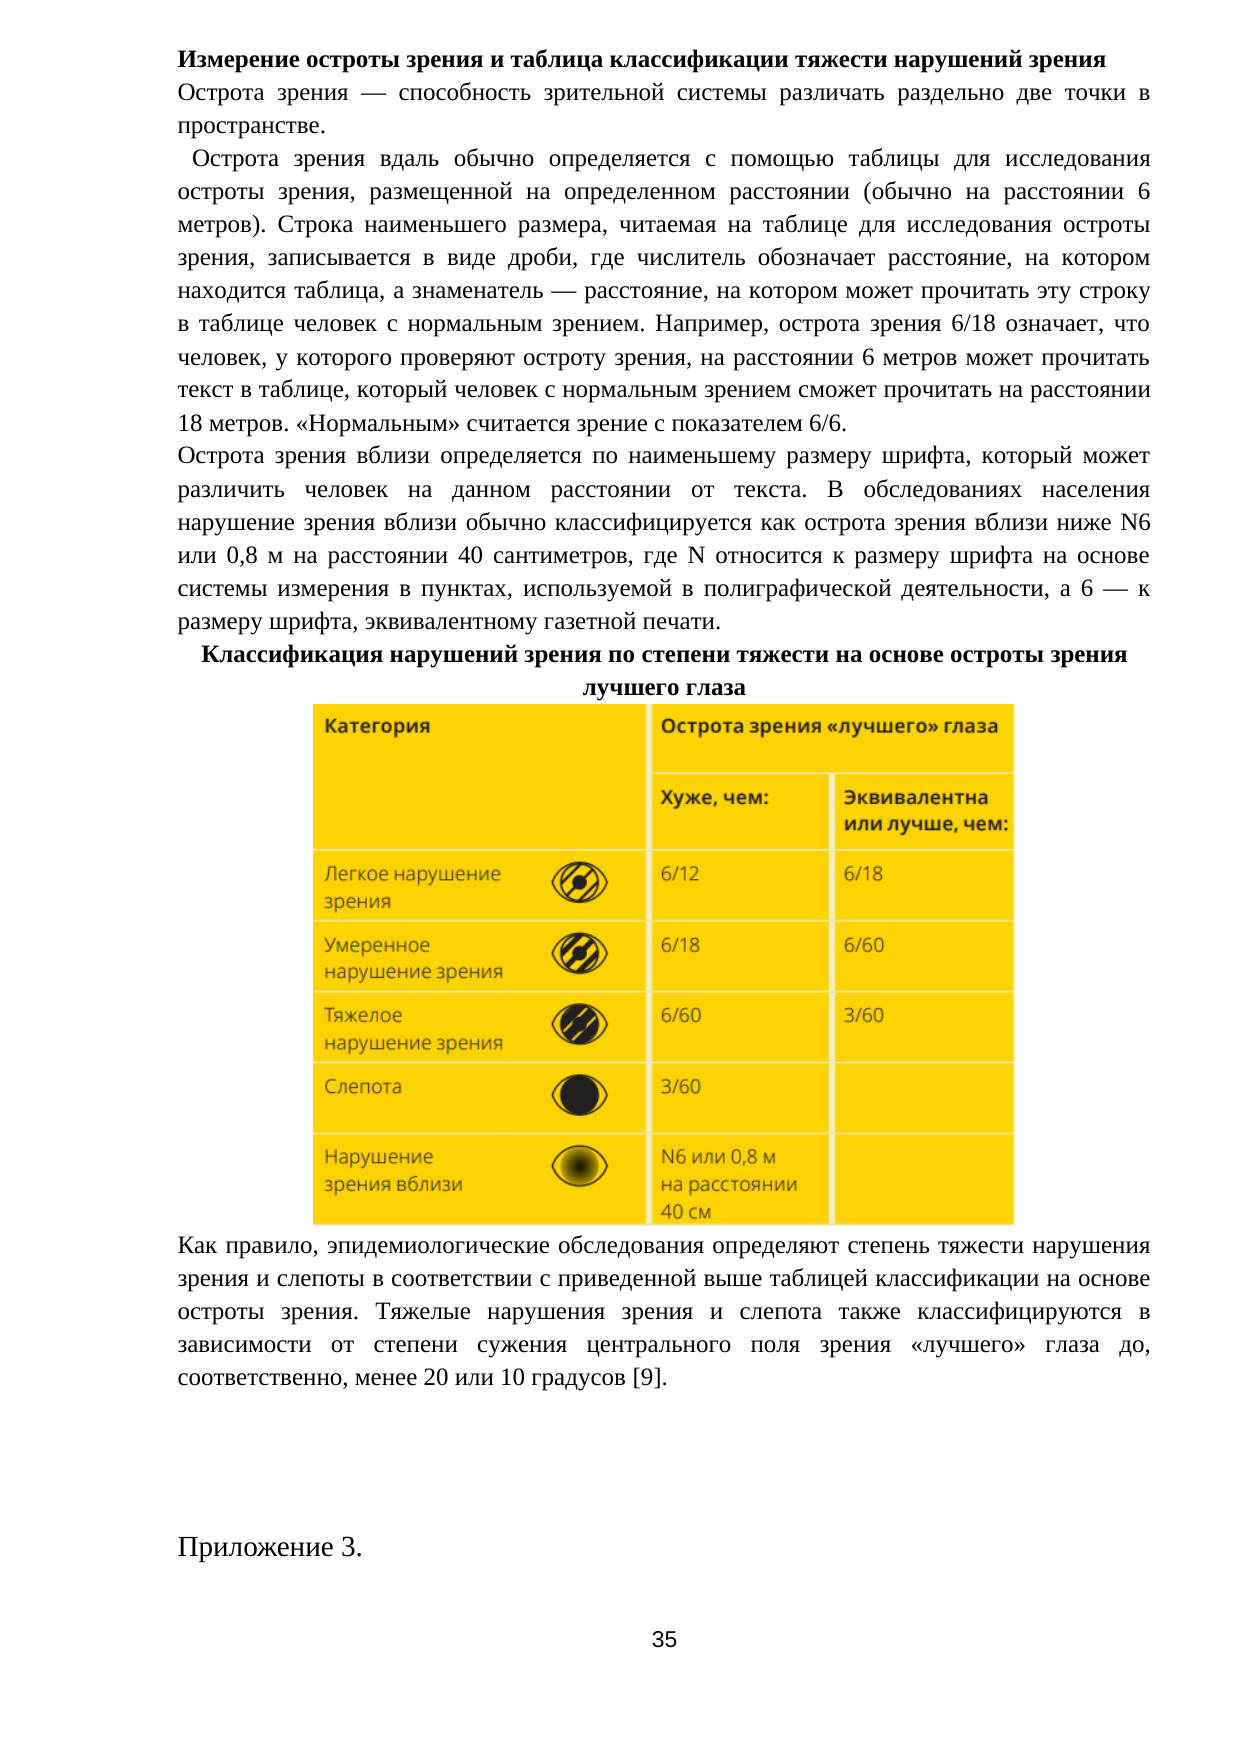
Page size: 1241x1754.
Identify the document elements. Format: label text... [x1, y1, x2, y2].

text Измерение остроты зрения и таблица классификации тяжести нарушений зрения [177, 44, 1151, 73]
text Острота зрения вдаль обычно определяется с помощью таблицы для исследования остроты зрения, размещенной на определенном расстоянии (обычно на расстоянии 6 метров). Строка наименьшего размера, читаемая на таблице для исследования остроты зрения, записывается в виде дроби, где числитель обозначает расстояние, на котором находится таблица, а знаменатель — расстояние, на котором может прочитать эту строку в таблице человек с нормальным зрением. Например, острота зрения 6/18 означает, что человек, у которого проверяют остроту зрения, на расстоянии 6 метров может прочитать текст в таблице, который человек с нормальным зрением сможет прочитать на расстоянии 18 метров. «Нормальным» считается зрение с показателем 6/6. [177, 143, 1151, 436]
text Классификация нарушений зрения по степени тяжести на основе остроты зрения лучшего глаза [177, 639, 1151, 701]
text Острота зрения вблизи определяется по наименьшему размеру шрифта, который может различить человек на данном расстоянии от текста. В обследованиях населения нарушение зрения вблизи обычно классифицируется как острота зрения вблизи ниже N6 или 0,8 м на расстоянии 40 сантиметров, где N относится к размеру шрифта на основе системы измерения в пунктах, используемой в полиграфической деятельности, а 6 — к размеру шрифта, эквивалентному газетной печати. [177, 441, 1151, 634]
text Острота зрения — способность зрительной системы различать раздельно две точки в пространстве. [177, 77, 1151, 139]
picture [313, 704, 1016, 1226]
text Как правило, эпидемиологические обследования определяют степень тяжести нарушения зрения и слепоты в соответствии с приведенной выше таблицей классификации на основе остроты зрения. Тяжелые нарушения зрения и слепота также классифицируются в зависимости от степени сужения центрального поля зрения «лучшего» глаза до, соответственно, менее 20 или 10 градусов [9]. [177, 1230, 1151, 1391]
text Приложение 3. [177, 1529, 1151, 1562]
